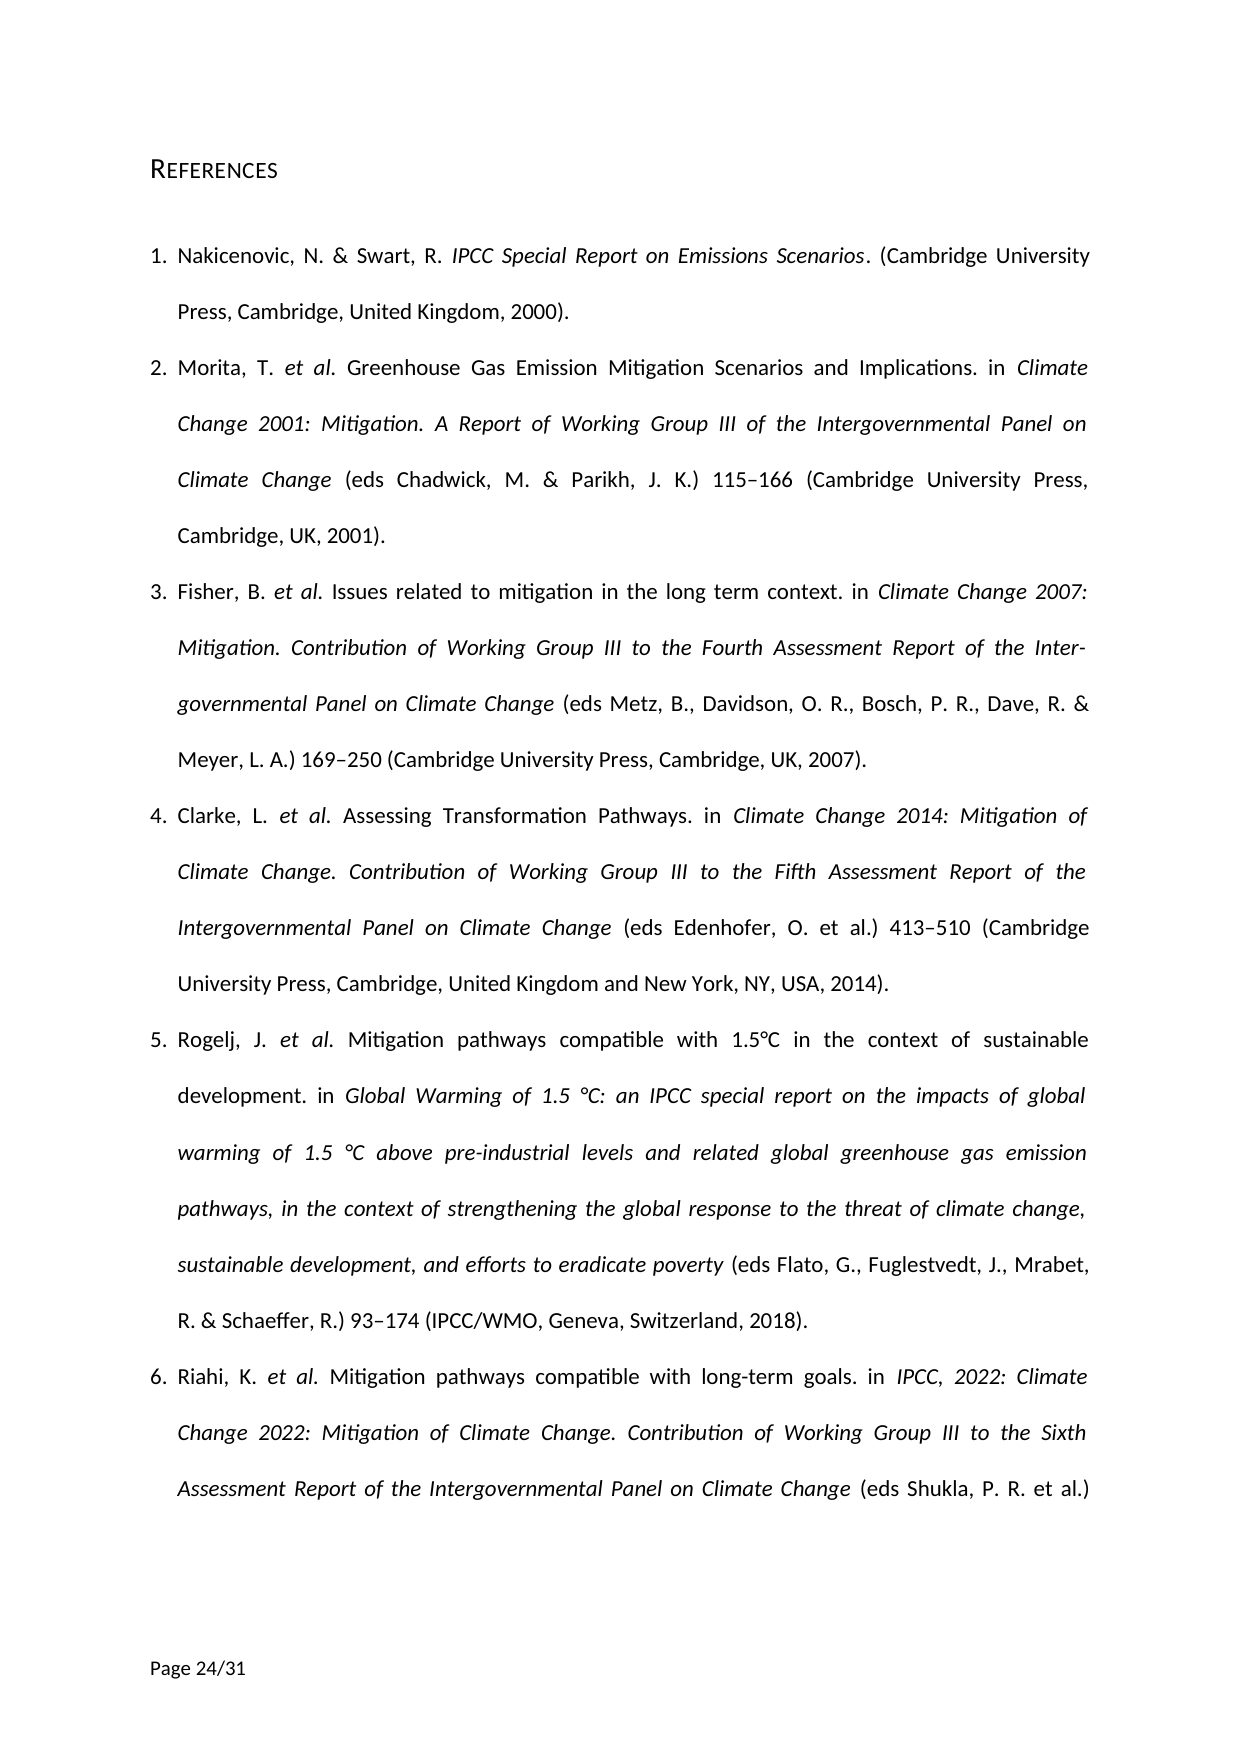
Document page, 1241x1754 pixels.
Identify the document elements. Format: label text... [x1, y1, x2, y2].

text 3. Fisher, B. et al. Issues related to mitigation in the long term context. in Climate Change 2007: Mitigation. Contribution of Working Group III to the Fourth Assessment Report of the Inter-governmental Panel on Climate Change (eds Metz, B., Davidson, O. R., Bosch, P. R., Dave, R. & Meyer, L. A.) 169–250 (Cambridge University Press, Cambridge, UK, 2007). [150, 577, 1090, 773]
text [150, 1362, 1090, 1502]
text 5. Rogelj, J. et al. Mitigation pathways compatible with 1.5°C in the context of sustainable development. in Global Warming of 1.5 °C: an IPCC special report on the impacts of global warming of 1.5 °C above pre-industrial levels and related global greenhouse gas emission pathways, in the context of strengthening the global response to the threat of climate change, sustainable development, and efforts to eradicate poverty (eds Flato, G., Fuglestvedt, J., Mrabet, R. & Schaeffer, R.) 93–174 (IPCC/WMO, Geneva, Switzerland, 2018). [150, 1026, 1090, 1334]
text 4. Clarke, L. et al. Assessing Transformation Pathways. in Climate Change 2014: Mitigation of Climate Change. Contribution of Working Group III to the Fifth Assessment Report of the Intergovernmental Panel on Climate Change (eds Edenhofer, O. et al.) 413–510 (Cambridge University Press, Cambridge, United Kingdom and New York, NY, USA, 2014). [150, 801, 1090, 997]
subtitle References [150, 150, 1090, 186]
text 2. Morita, T. et al. Greenhouse Gas Emission Mitigation Scenarios and Implications. in Climate Change 2001: Mitigation. A Report of Working Group III of the Intergovernmental Panel on Climate Change (eds Chadwick, M. & Parikh, J. K.) 115–166 (Cambridge University Press, Cambridge, UK, 2001). [150, 353, 1090, 549]
text 1. Nakicenovic, N. & Swart, R. IPCC Special Report on Emissions Scenarios. (Cambridge University Press, Cambridge, United Kingdom, 2000). [150, 241, 1090, 325]
